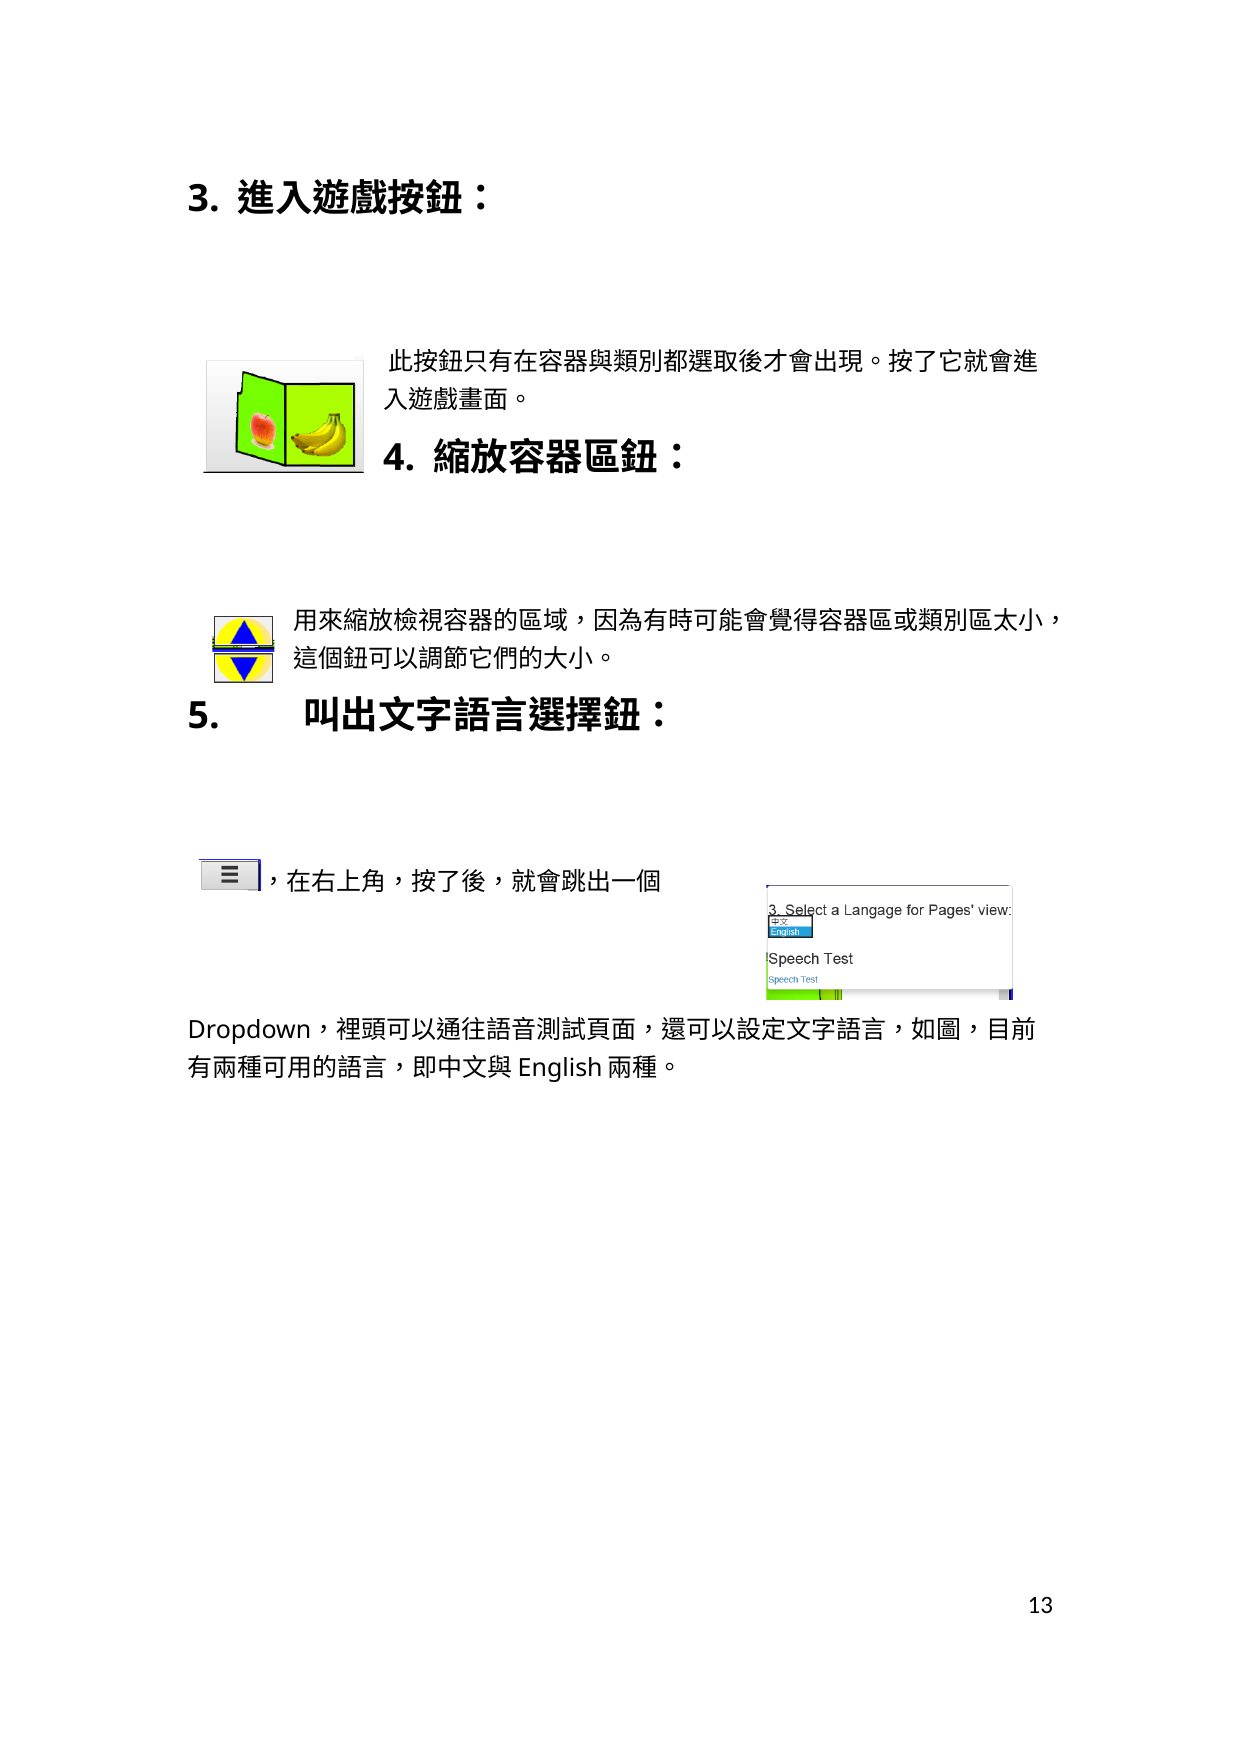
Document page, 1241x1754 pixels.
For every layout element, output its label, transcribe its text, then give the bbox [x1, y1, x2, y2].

picture [766, 885, 1017, 1000]
text ，在右上角，按了後，就會跳出一個Dropdown，裡頭可以通往語音測試頁面，還可以設定文字語言，如圖，目前有兩種可用的語言，即中文與English兩種。 [187, 859, 1053, 1084]
picture [212, 614, 275, 686]
text 用來縮放檢視容器的區域，因為有時可能會覺得容器區或類別區太小，這個鈕可以調節它們的大小。 [187, 600, 1053, 675]
picture [198, 859, 262, 891]
text 此按鈕只有在容器與類別都選取後才會出現。按了它就會進入遊戲畫面。 [187, 341, 1053, 416]
subtitle 叫出文字語言選擇鈕： [187, 675, 1053, 750]
subtitle 縮放容器區鈕： [187, 416, 1053, 491]
picture [203, 356, 365, 473]
subtitle 進入遊戲按鈕： [187, 157, 1053, 232]
